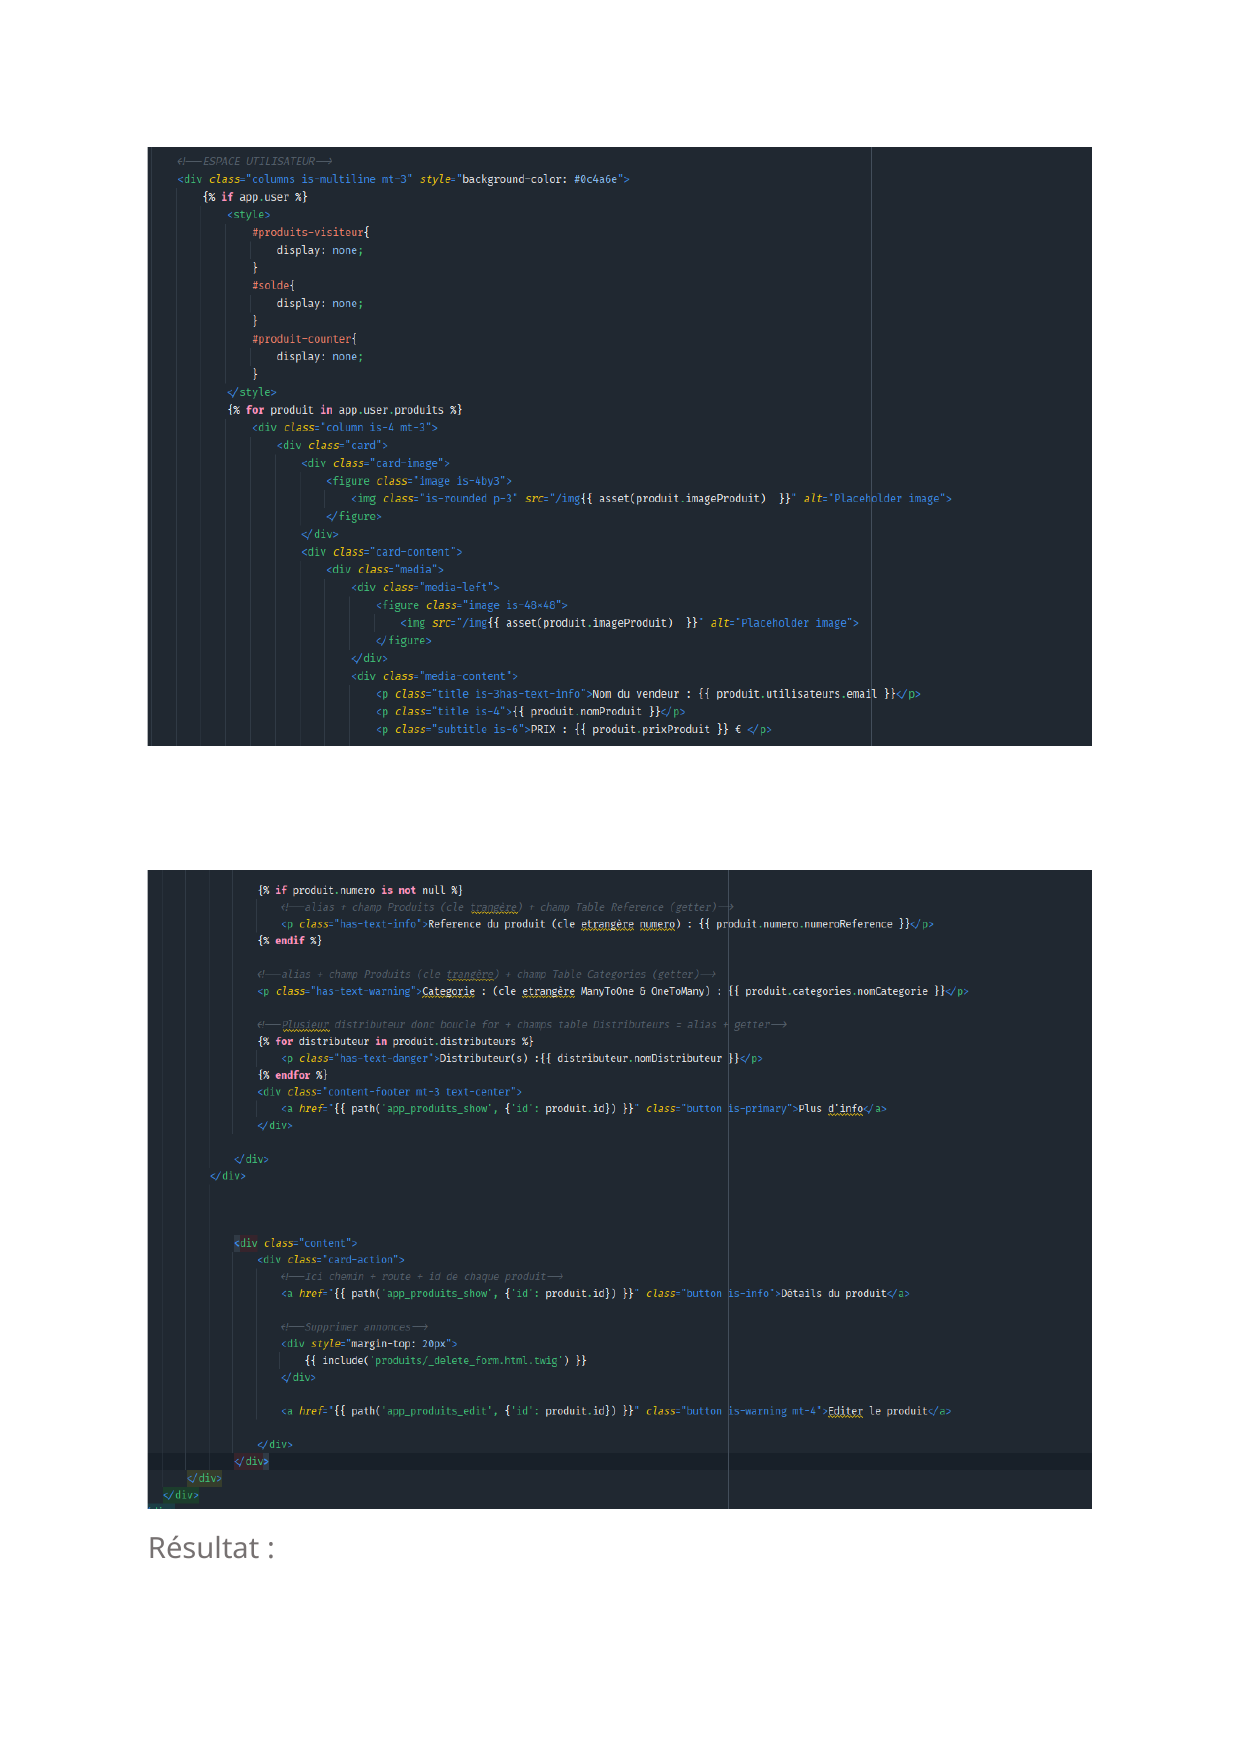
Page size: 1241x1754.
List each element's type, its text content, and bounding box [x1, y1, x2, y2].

text Résultat : [148, 1528, 1093, 1567]
picture [147, 147, 1092, 746]
picture [147, 870, 1092, 1509]
